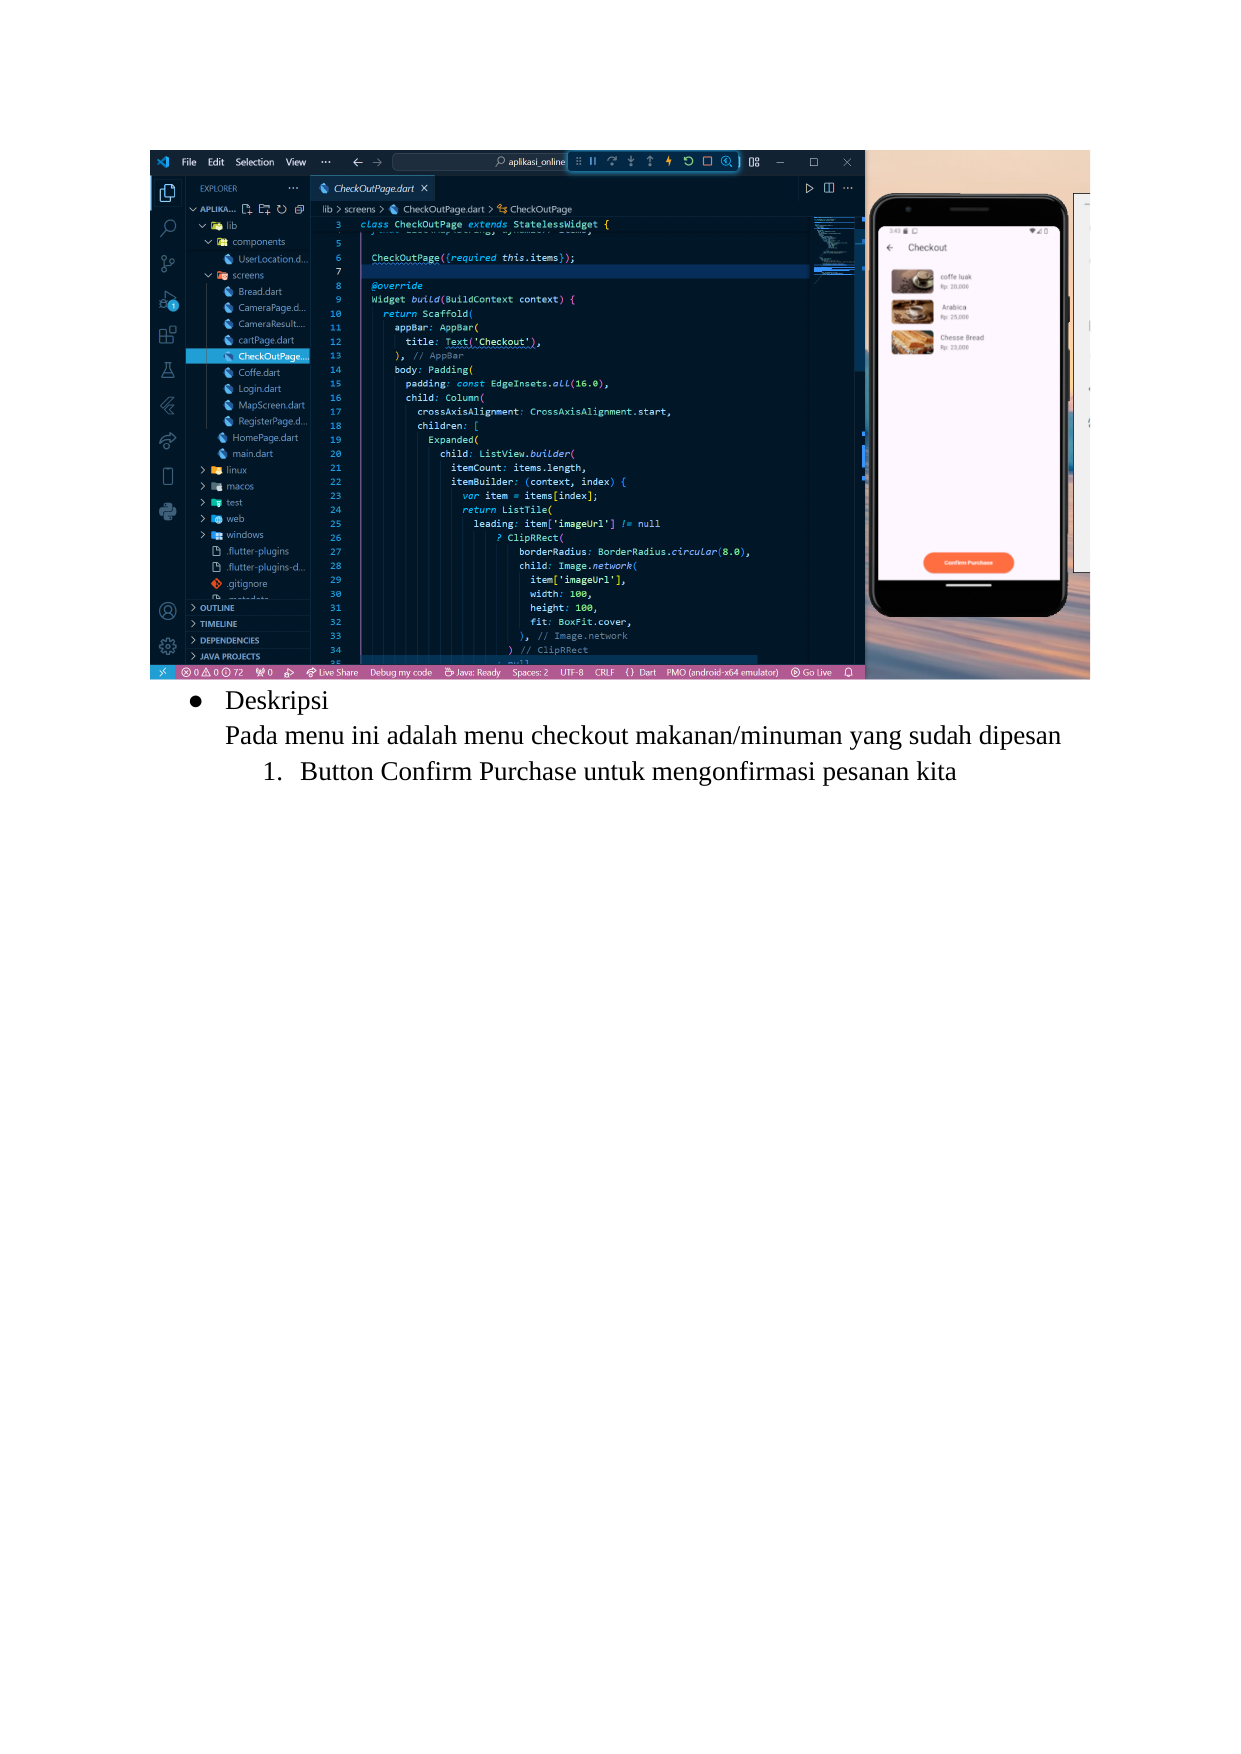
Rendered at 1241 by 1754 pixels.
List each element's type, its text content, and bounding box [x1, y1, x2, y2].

list Deskripsi [187, 684, 1090, 715]
picture [150, 150, 1091, 680]
list Button Confirm Purchase untuk mengonfirmasi pesanan kita [262, 755, 1090, 786]
text Pada menu ini adalah menu checkout makanan/minuman yang sudah dipesan [225, 719, 1090, 751]
